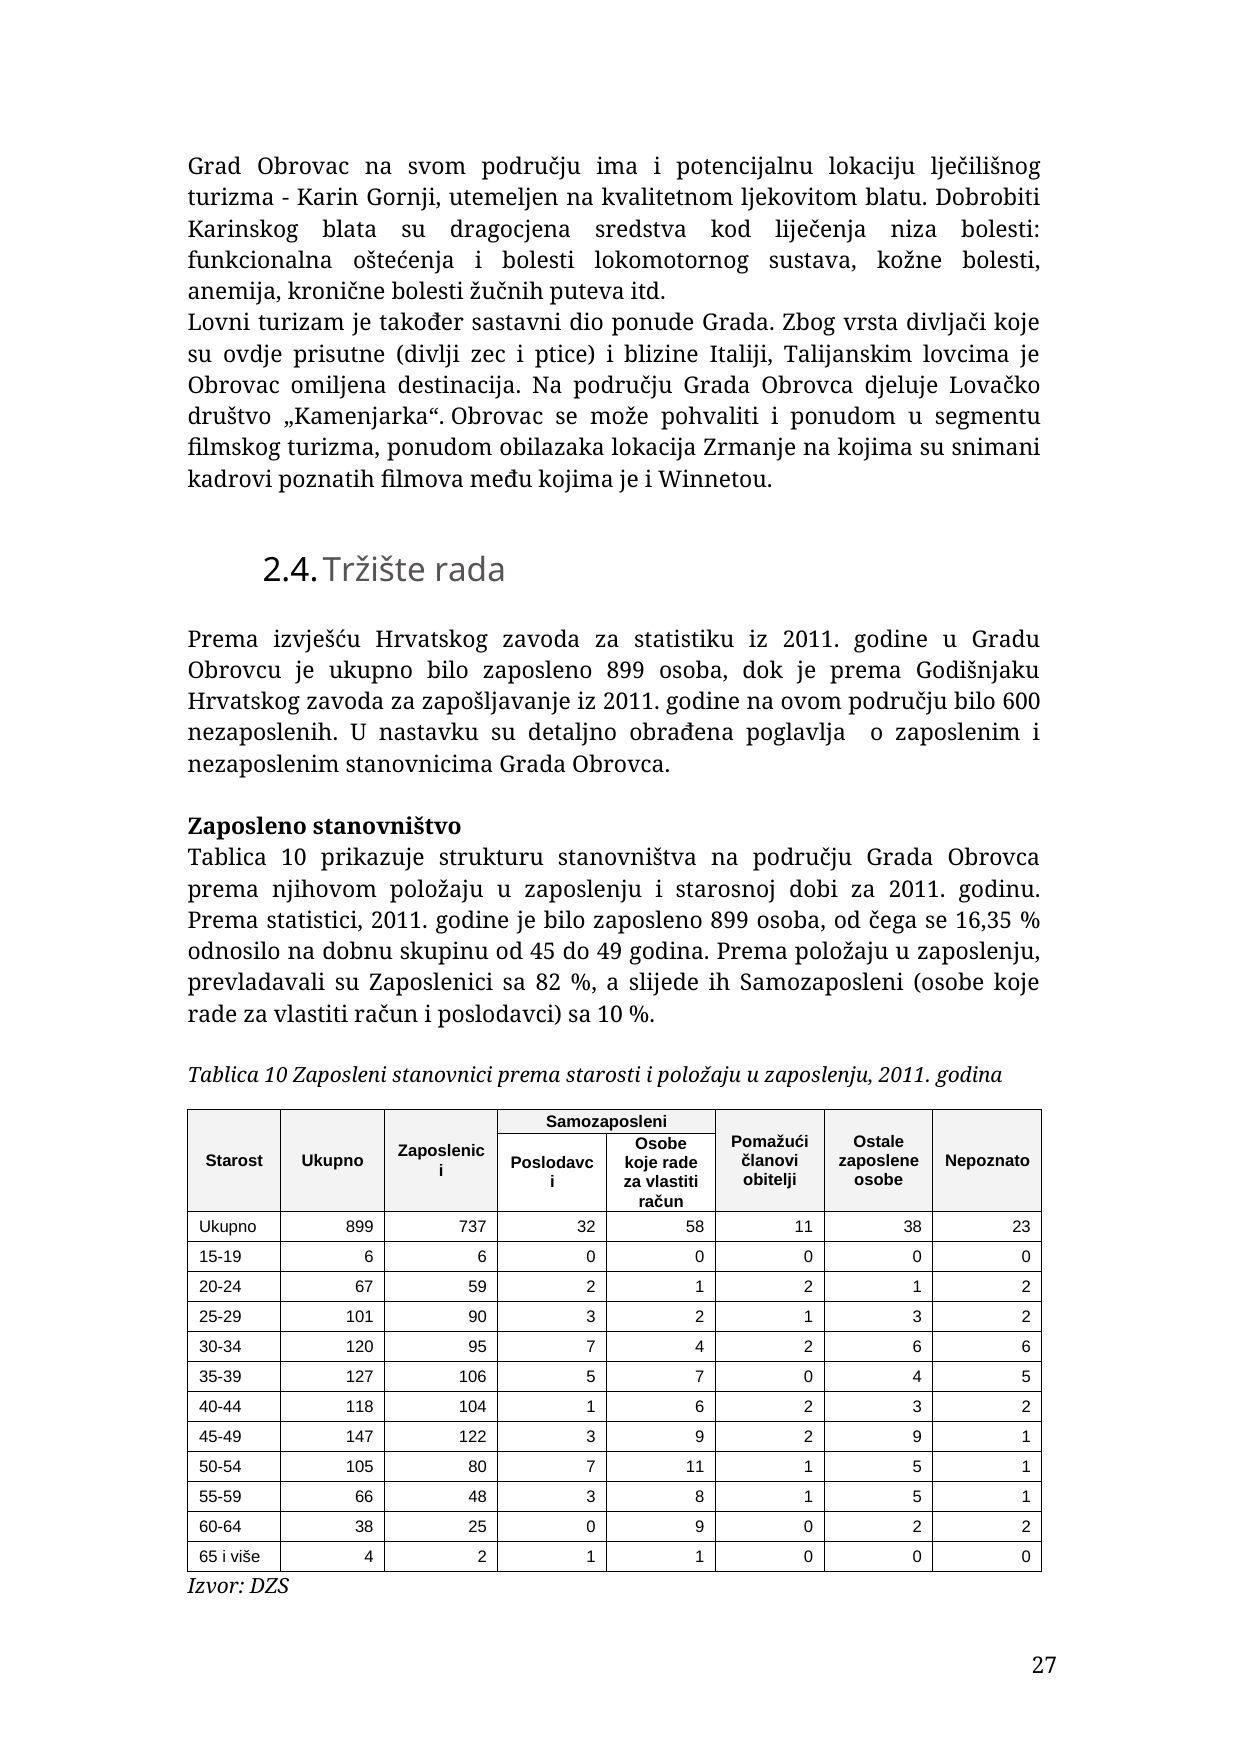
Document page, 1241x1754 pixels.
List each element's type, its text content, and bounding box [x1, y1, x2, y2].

table_cell 40-44 [188, 1548, 280, 1577]
table_cell 11 [716, 1368, 824, 1397]
table_cell 2 [498, 1428, 606, 1457]
text Zaposleno stanovništvo [187, 966, 1041, 997]
table_cell 0 [716, 1398, 824, 1427]
table_cell 67 [281, 1428, 384, 1457]
table_cell 2 [933, 1428, 1041, 1457]
table_cell 5 [933, 1518, 1041, 1547]
text Tablica 10 Zaposleni stanovnici prema starosti i položaju u zaposlenju, 2011. godina [187, 1216, 1041, 1245]
table_cell 58 [607, 1368, 715, 1397]
table_cell 90 [385, 1458, 497, 1487]
table_cell 38 [825, 1368, 932, 1397]
table_cell 2 [933, 1458, 1041, 1487]
table_cell 0 [825, 1398, 932, 1427]
table_cell 2 [716, 1548, 824, 1577]
table_cell 3 [498, 1458, 606, 1487]
table_cell 4 [607, 1488, 715, 1517]
table_cell 127 [281, 1518, 384, 1547]
text Grad Obrovac na svom području ima i potencijalnu lokaciju lječilišnog turizma - Karin Gornji, utemeljen na kvalitetnom ljekovitom blatu. Dobrobiti Karinskog blata su dragocjena sredstva kod liječenja niza bolesti: funkcionalna oštećenja i bolesti lokomotornog sustava, kožne bolesti, anemija, kronične bolesti žučnih puteva itd. [187, 306, 1041, 462]
table_cell 118 [281, 1548, 384, 1577]
table_cell 0 [933, 1398, 1041, 1427]
table_cell 5 [498, 1518, 606, 1547]
table_cell 6 [825, 1488, 932, 1517]
table_cell 6 [933, 1488, 1041, 1517]
text Prema izvješću Hrvatskog zavoda za statistiku iz 2011. godine u Gradu Obrovcu je ukupno bilo zaposleno 899 osoba, dok je prema Godišnjaku Hrvatskog zavoda za zapošljavanje iz 2011. godine na ovom području bilo 600 nezaposlenih. U nastavku su detaljno obrađena poglavlja o zaposlenim i nezaposlenim stanovnicima Grada Obrovca. [187, 779, 1041, 935]
text Lovni turizam je također sastavni dio ponude Grada. Zbog vrsta divljači koje su ovdje prisutne (divlji zec i ptice) i blizine Italiji, Talijanskim lovcima je Obrovac omiljena destinacija. Na području Grada Obrovca djeluje Lovačko društvo „Kamenjarka“. Obrovac se može pohvaliti i ponudom u segmentu filmskog turizma, ponudom obilazaka lokacija Zrmanje na kojima su snimani kadrovi poznatih filmova među kojima je i Winnetou. [187, 462, 1041, 650]
table_cell Poslodavci [498, 1290, 606, 1367]
table_cell 2 [716, 1428, 824, 1457]
table_cell 120 [281, 1488, 384, 1517]
text Tablica 10 prikazuje strukturu stanovništva na području Grada Obrovca prema njihovom položaju u zaposlenju i starosnoj dobi za 2011. godinu. Prema statistici, 2011. godine je bilo zaposleno 899 osoba, od čega se 16,35 % odnosilo na dobnu skupinu od 45 do 49 godina. Prema položaju u zaposlenju, prevladavali su Zaposlenici sa 82 %, a slijede ih Samozaposleni (osobe koje rade za vlastiti račun i poslodavci) sa 10 %. [187, 997, 1041, 1185]
table_cell 7 [607, 1518, 715, 1547]
table_cell 6 [385, 1398, 497, 1427]
table_header Ukupno [281, 1267, 384, 1367]
table_cell 2 [933, 1548, 1041, 1577]
table_cell Ukupno [188, 1368, 280, 1397]
table_cell 6 [607, 1548, 715, 1577]
table_cell 20-24 [188, 1428, 280, 1457]
table_cell 101 [281, 1458, 384, 1487]
table_cell 95 [385, 1488, 497, 1517]
table_cell 899 [281, 1368, 384, 1397]
table_header Nepoznato [933, 1267, 1041, 1367]
table_cell 1 [498, 1548, 606, 1577]
table_cell 2 [716, 1488, 824, 1517]
table_cell 1 [607, 1428, 715, 1457]
table_cell 30-34 [188, 1488, 280, 1517]
table_cell 737 [385, 1368, 497, 1397]
table_cell 59 [385, 1428, 497, 1457]
subtitle Tržište rada [262, 702, 1041, 747]
table_cell 0 [498, 1398, 606, 1427]
table_cell 15-19 [188, 1398, 280, 1427]
table_cell 32 [498, 1368, 606, 1397]
table_cell 2 [607, 1458, 715, 1487]
table_header Zaposlenici [385, 1267, 497, 1367]
text U Gradu ne postoji turistički informativni centar koji bi informirao prolaznike i turiste o ponudi, smještaju, aktualnim zbivanjima, osiguravanju promotivnih materijala i turističkih karti već po njihovu dolasku. Djelatnosti turističke agencije obavljaju tri poduzeća na ovom području. [187, 150, 1041, 275]
table_cell 0 [607, 1398, 715, 1427]
table_cell 1 [716, 1458, 824, 1487]
table_cell 104 [385, 1548, 497, 1577]
table_cell 0 [716, 1518, 824, 1547]
table_cell 23 [933, 1368, 1041, 1397]
table_cell 35-39 [188, 1518, 280, 1547]
table_header Ostale zaposlene osobe [825, 1267, 932, 1367]
table_cell Osobe koje rade za vlastiti račun [607, 1290, 715, 1367]
table_cell 25-29 [188, 1458, 280, 1487]
table_header Pomažući članovi obitelji [716, 1267, 824, 1367]
table_cell 3 [825, 1548, 932, 1577]
table_cell 6 [281, 1398, 384, 1427]
table_cell 106 [385, 1518, 497, 1547]
table_cell 4 [825, 1518, 932, 1547]
table_header Samozaposleni [498, 1267, 715, 1289]
table_header Starost [188, 1267, 280, 1367]
table_cell 7 [498, 1488, 606, 1517]
table_cell 3 [825, 1458, 932, 1487]
table_cell 1 [825, 1428, 932, 1457]
